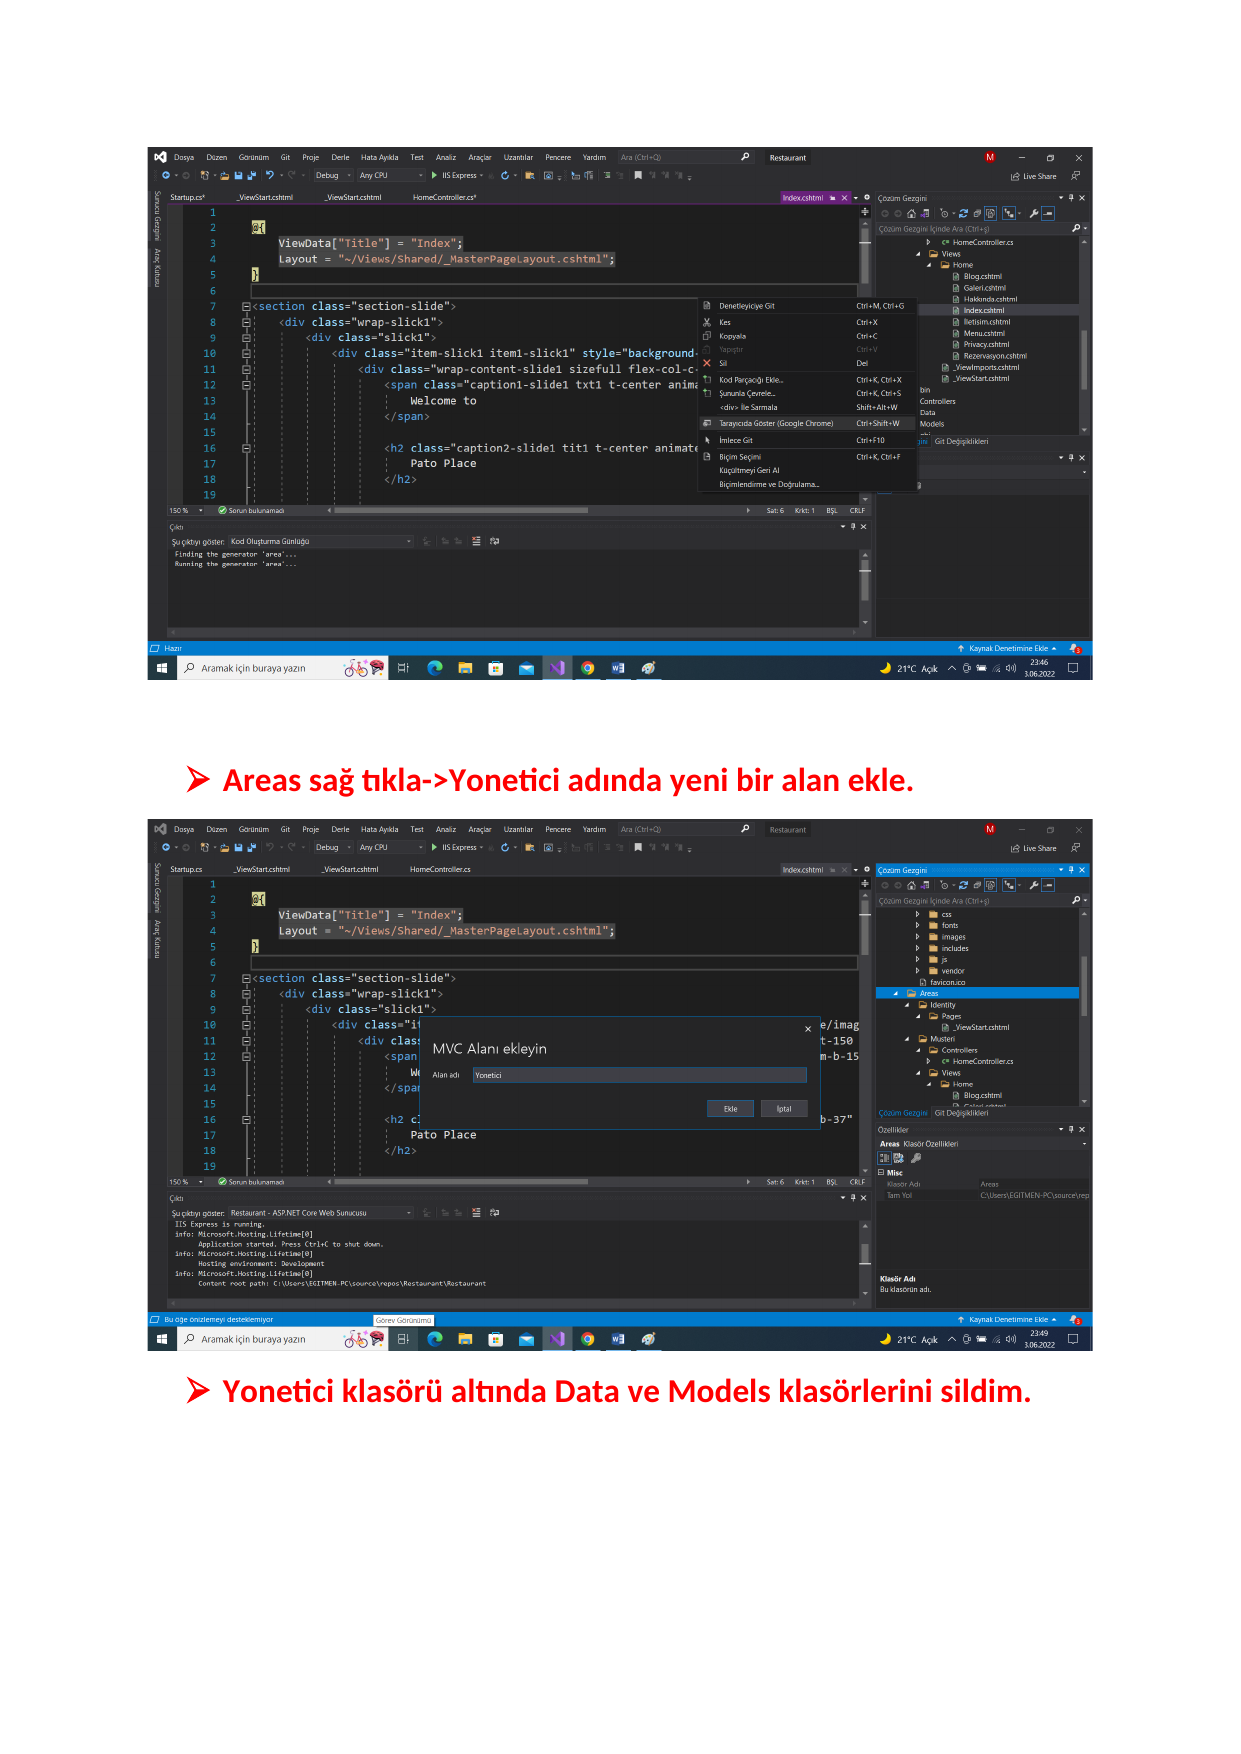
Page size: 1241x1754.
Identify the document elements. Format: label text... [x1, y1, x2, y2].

list Areas sağ tıkla->Yonetici adında yeni bir alan ekle. [185, 759, 1093, 799]
picture [147, 819, 1093, 1351]
list Yonetici klasörü altında Data ve Models klasörlerini sildim. [185, 1370, 1093, 1410]
picture [147, 147, 1093, 680]
